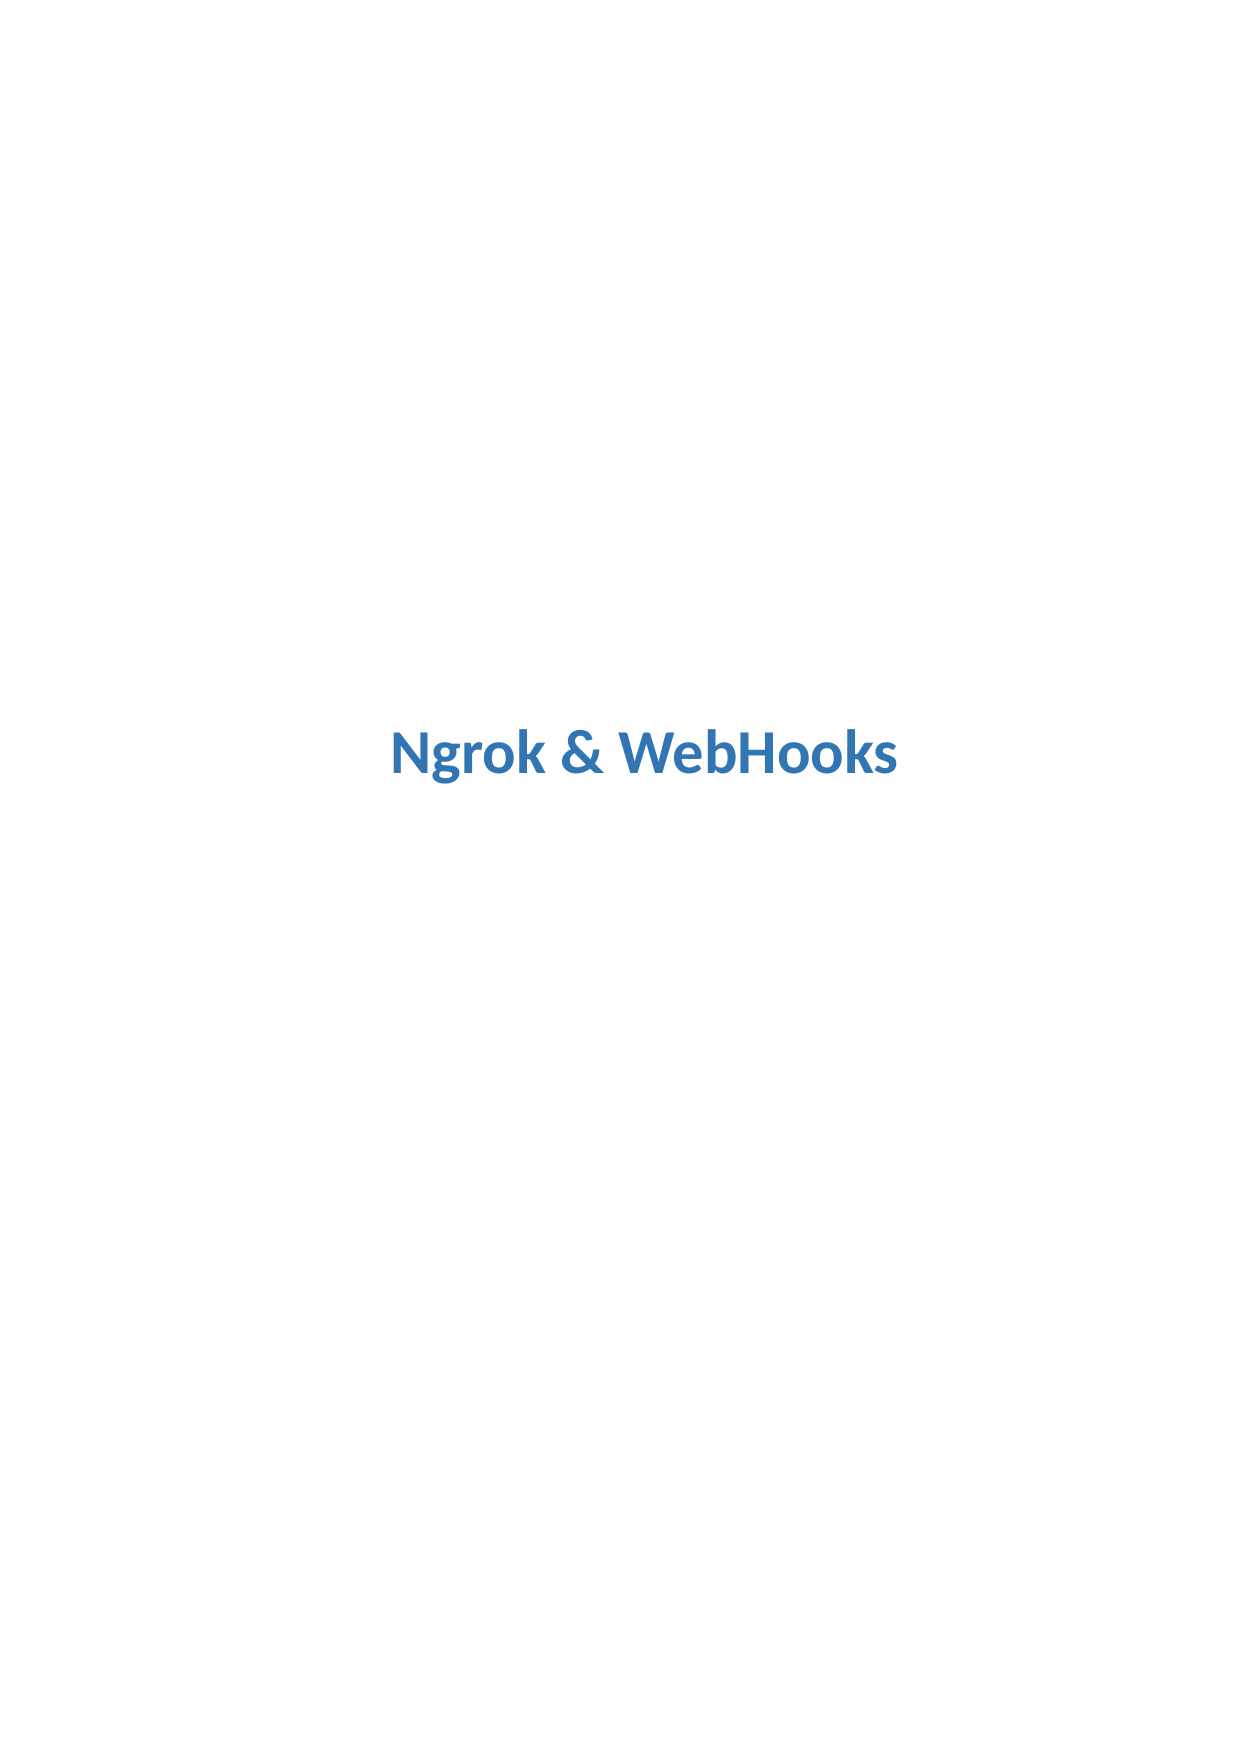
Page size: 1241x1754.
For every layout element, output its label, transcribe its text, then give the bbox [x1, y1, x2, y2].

subtitle Ngrok & WebHooks [67, 713, 1222, 789]
